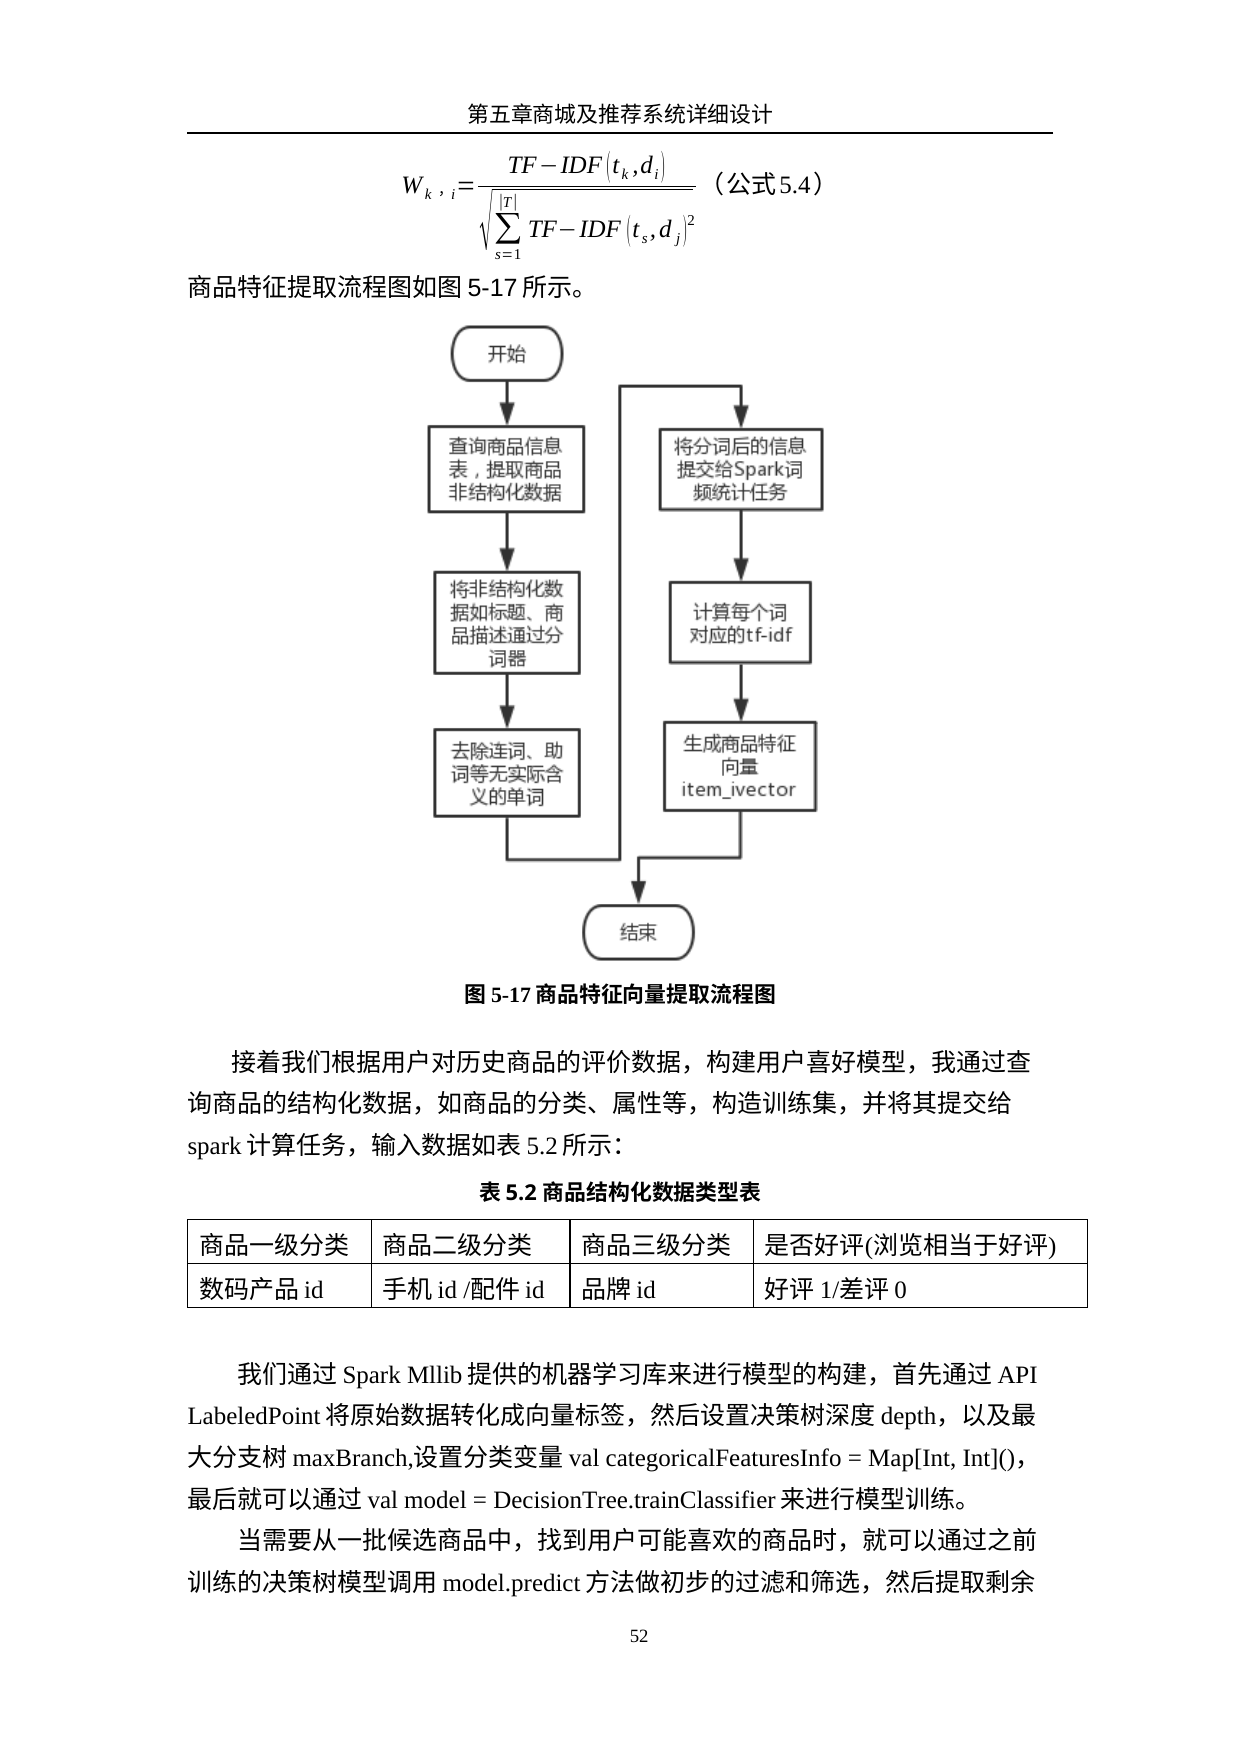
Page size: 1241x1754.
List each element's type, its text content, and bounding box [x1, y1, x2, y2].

table_cell 品牌id [571, 1264, 753, 1307]
table_cell 手机id /配件id [372, 1264, 569, 1307]
text 表5.2 商品结构化数据类型表 [187, 1175, 1053, 1207]
picture [391, 304, 849, 978]
table_header 商品三级分类 [571, 1220, 753, 1263]
text 我们通过Spark Mllib提供的机器学习库来进行模型的构建，首先通过API LabeledPoint将原始数据转化成向量标签，然后设置决策树深度depth，以及最大分支树maxBranch,设置分类变量val categoricalFeaturesInfo = Map[Int, Int]()，最后就可以通过val model = DecisionTree.trainClassifier来进行模型训练。 [187, 1350, 1053, 1516]
table_header 商品一级分类 [188, 1220, 371, 1263]
table_header 是否好评(浏览相当于好评) [754, 1220, 1087, 1263]
table_header 商品二级分类 [372, 1220, 569, 1263]
table_cell 数码产品id [188, 1264, 371, 1307]
text 商品特征提取流程图如图5-17所示。 [187, 263, 1053, 304]
text 接着我们根据用户对历史商品的评价数据，构建用户喜好模型，我通过查询商品的结构化数据，如商品的分类、属性等，构造训练集，并将其提交给spark计算任务，输入数据如表5.2所示： [187, 1038, 1053, 1163]
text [187, 1516, 1053, 1600]
text 图5-17商品特征向量提取流程图 [187, 977, 1053, 1009]
table_cell 好评1/差评0 [754, 1264, 1087, 1307]
